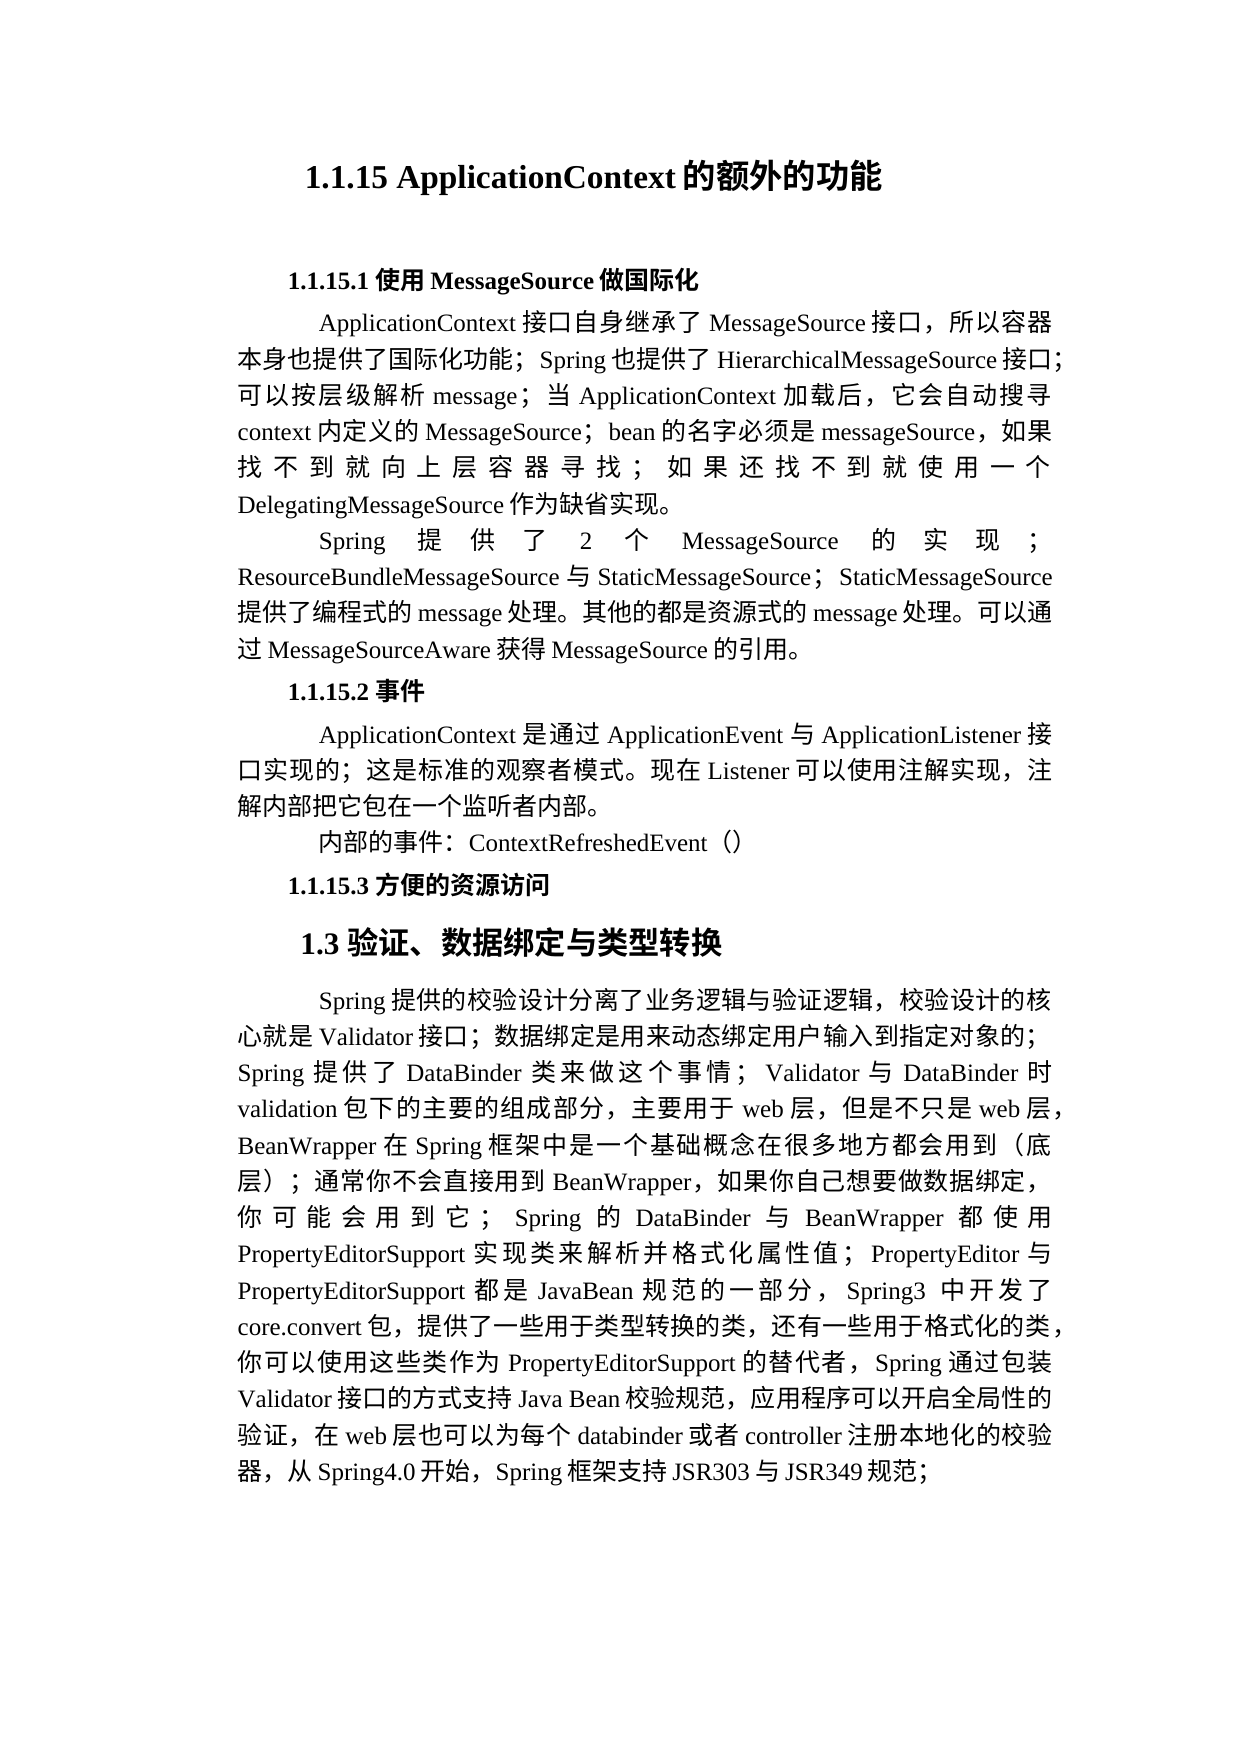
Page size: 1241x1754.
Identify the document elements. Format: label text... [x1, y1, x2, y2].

subtitle 1.1.15 ApplicationContext的额外的功能 [237, 150, 1053, 198]
subtitle 1.3 验证、数据绑定与类型转换 [237, 918, 1053, 963]
text ApplicationContext是通过ApplicationEvent与ApplicationListener接口实现的；这是标准的观察者模式。现在Listener可以使用注解实现，注解内部把它包在一个监听者内部。 [237, 714, 1053, 823]
text Spring提供了2个MessageSource的实现；ResourceBundleMessageSource与StaticMessageSource；StaticMessageSource提供了编程式的message处理。其他的都是资源式的message处理。可以通过MessageSourceAware获得MessageSource的引用。 [237, 520, 1053, 665]
subtitle 1.1.15.1 使用MessageSource做国际化 [237, 260, 1053, 297]
text Spring提供的校验设计分离了业务逻辑与验证逻辑，校验设计的核心就是Validator接口；数据绑定是用来动态绑定用户输入到指定对象的；Spring提供了DataBinder类来做这个事情；Validator与DataBinder时validation包下的主要的组成部分，主要用于web层，但是不只是web层，BeanWrapper在Spring框架中是一个基础概念在很多地方都会用到（底层）；通常你不会直接用到BeanWrapper，如果你自己想要做数据绑定，你可能会用到它；Spring的DataBinder与BeanWrapper都使用PropertyEditorSupport实现类来解析并格式化属性值；PropertyEditor与PropertyEditorSupport都是JavaBean规范的一部分，Spring3 中开发了core.convert包，提供了一些用于类型转换的类，还有一些用于格式化的类，你可以使用这些类作为PropertyEditorSupport的替代者，Spring通过包装Validator接口的方式支持Java Bean校验规范，应用程序可以开启全局性的验证，在web层也可以为每个databinder或者controller注册本地化的校验器，从Spring4.0开始，Spring框架支持JSR303与JSR349规范； [237, 980, 1053, 1488]
subtitle 1.1.15.3 方便的资源访问 [237, 865, 1053, 902]
text 内部的事件：ContextRefreshedEvent（） [237, 823, 1053, 859]
subtitle 1.1.15.2 事件 [237, 672, 1053, 708]
text ApplicationContext接口自身继承了MessageSource接口，所以容器本身也提供了国际化功能；Spring也提供了HierarchicalMessageSource接口；可以按层级解析message；当ApplicationContext加载后，它会自动搜寻context内定义的MessageSource；bean的名字必须是messageSource，如果找不到就向上层容器寻找；如果还找不到就使用一个DelegatingMessageSource作为缺省实现。 [237, 303, 1053, 520]
